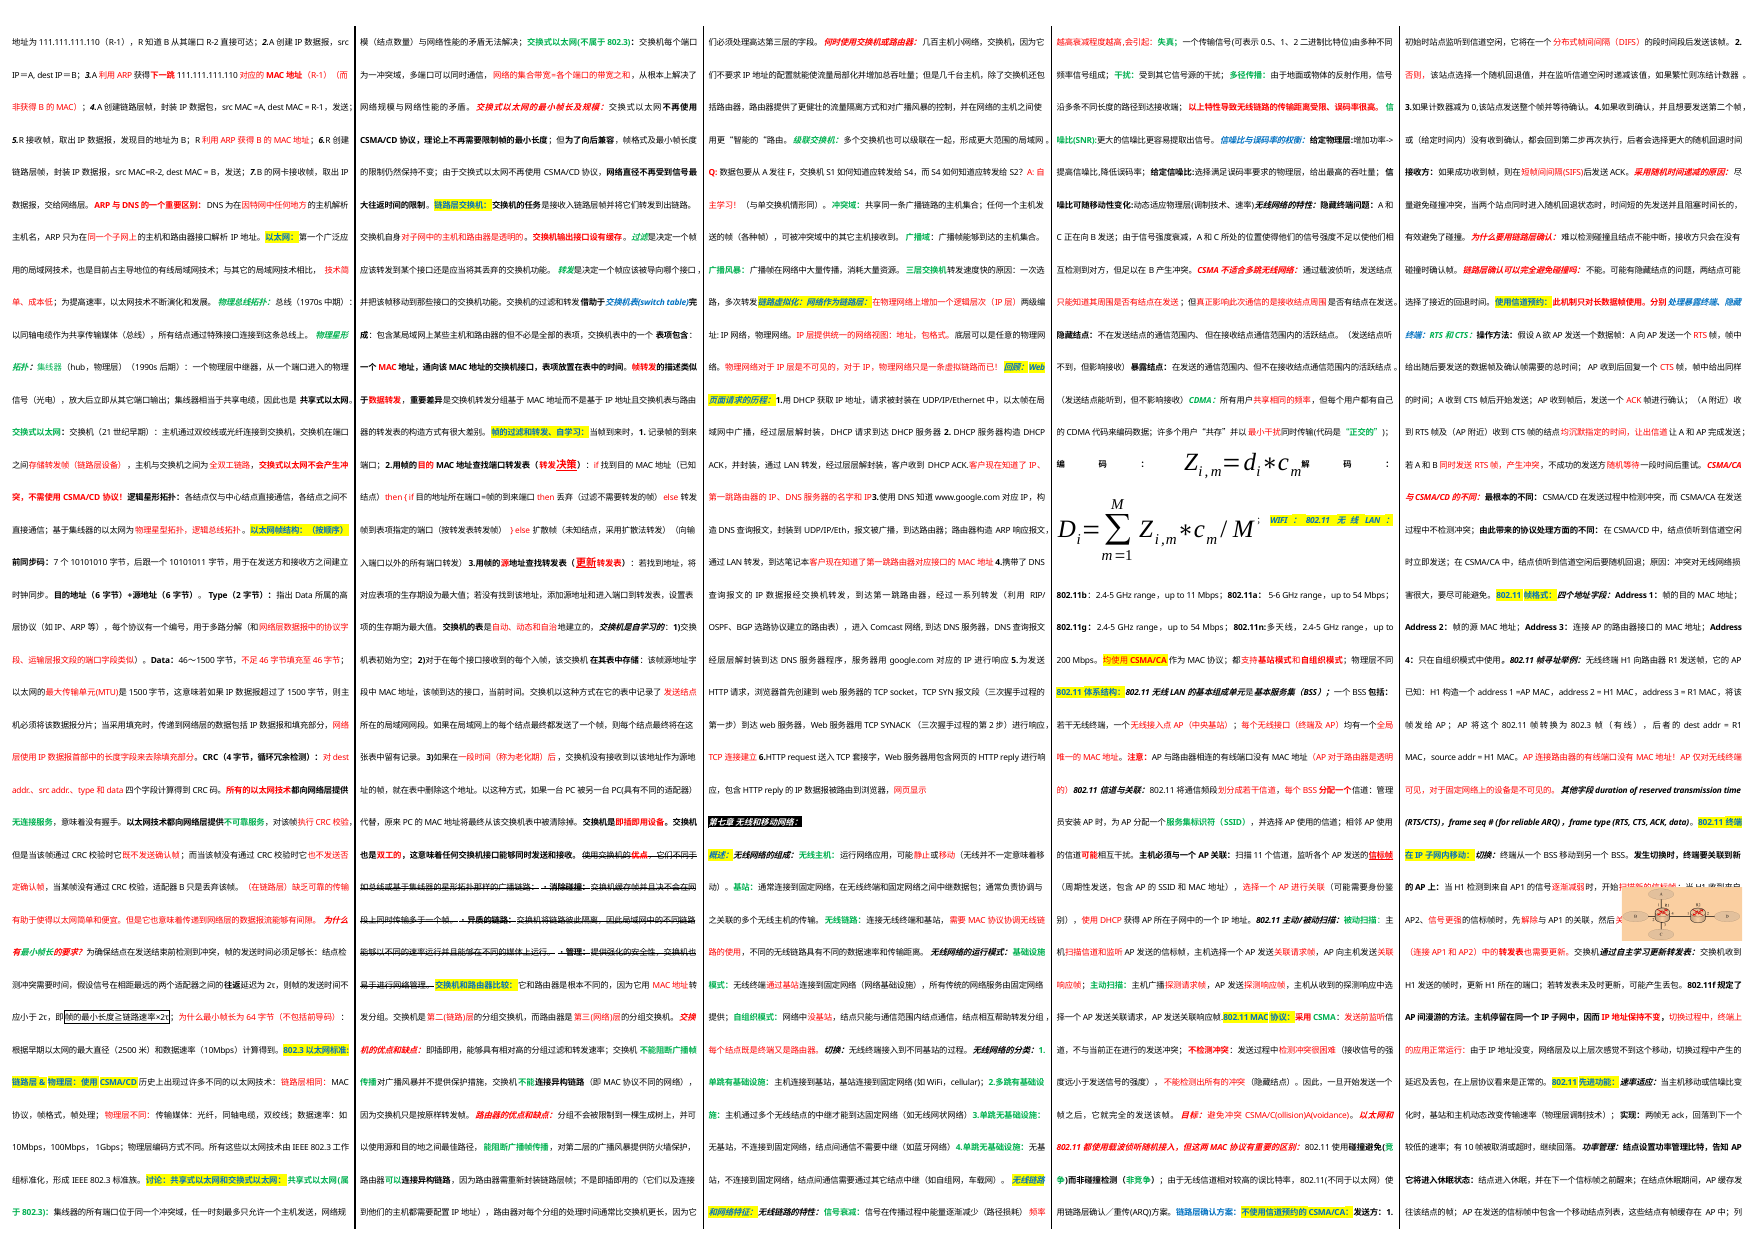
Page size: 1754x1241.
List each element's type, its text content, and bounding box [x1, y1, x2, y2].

text 第七章 无线和移动网络： [708, 806, 1045, 838]
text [708, 26, 1045, 806]
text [360, 26, 697, 1228]
picture [1621, 887, 1743, 941]
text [12, 26, 349, 1228]
